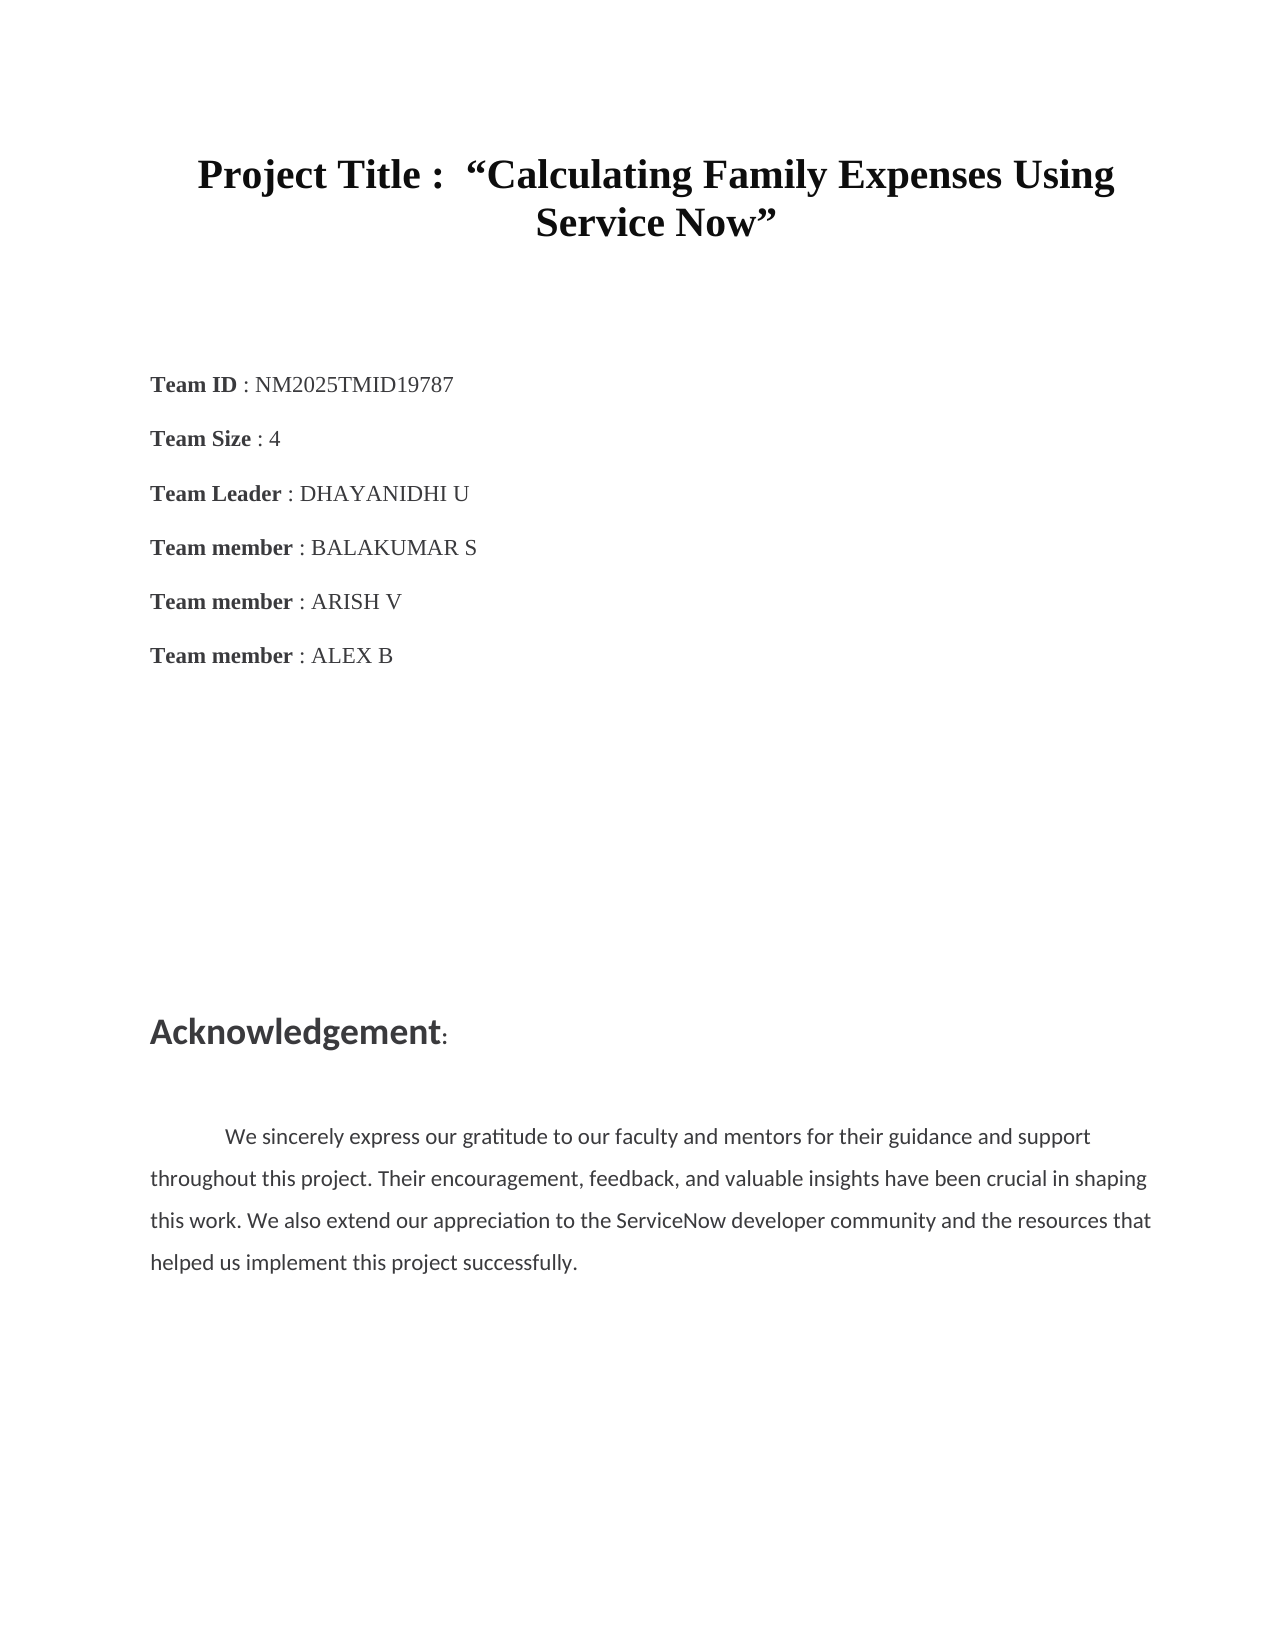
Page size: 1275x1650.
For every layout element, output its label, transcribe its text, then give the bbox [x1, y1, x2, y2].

text Team member : BALAKUMAR S [150, 534, 1157, 560]
text We sincerely express our gratitude to our faculty and mentors for their guidance and support throughout this project. Their encouragement, feedback, and valuable insights have been crucial in shaping this work. We also extend our appreciation to the ServiceNow developer community and the resources that helped us implement this project successfully. [150, 1122, 1157, 1276]
text Team Leader : DHAYANIDHI U [150, 480, 1157, 506]
text Team member : ARISH V [150, 588, 1157, 614]
text Team member : ALEX B [150, 642, 1157, 668]
text Acknowledgement: [149, 1008, 1162, 1054]
text Team ID : NM2025TMID19787 [150, 371, 1157, 398]
text Team Size : 4 [150, 426, 1157, 452]
text Project Title : “Calculating Family Expenses Using Service Now” [150, 150, 1162, 246]
